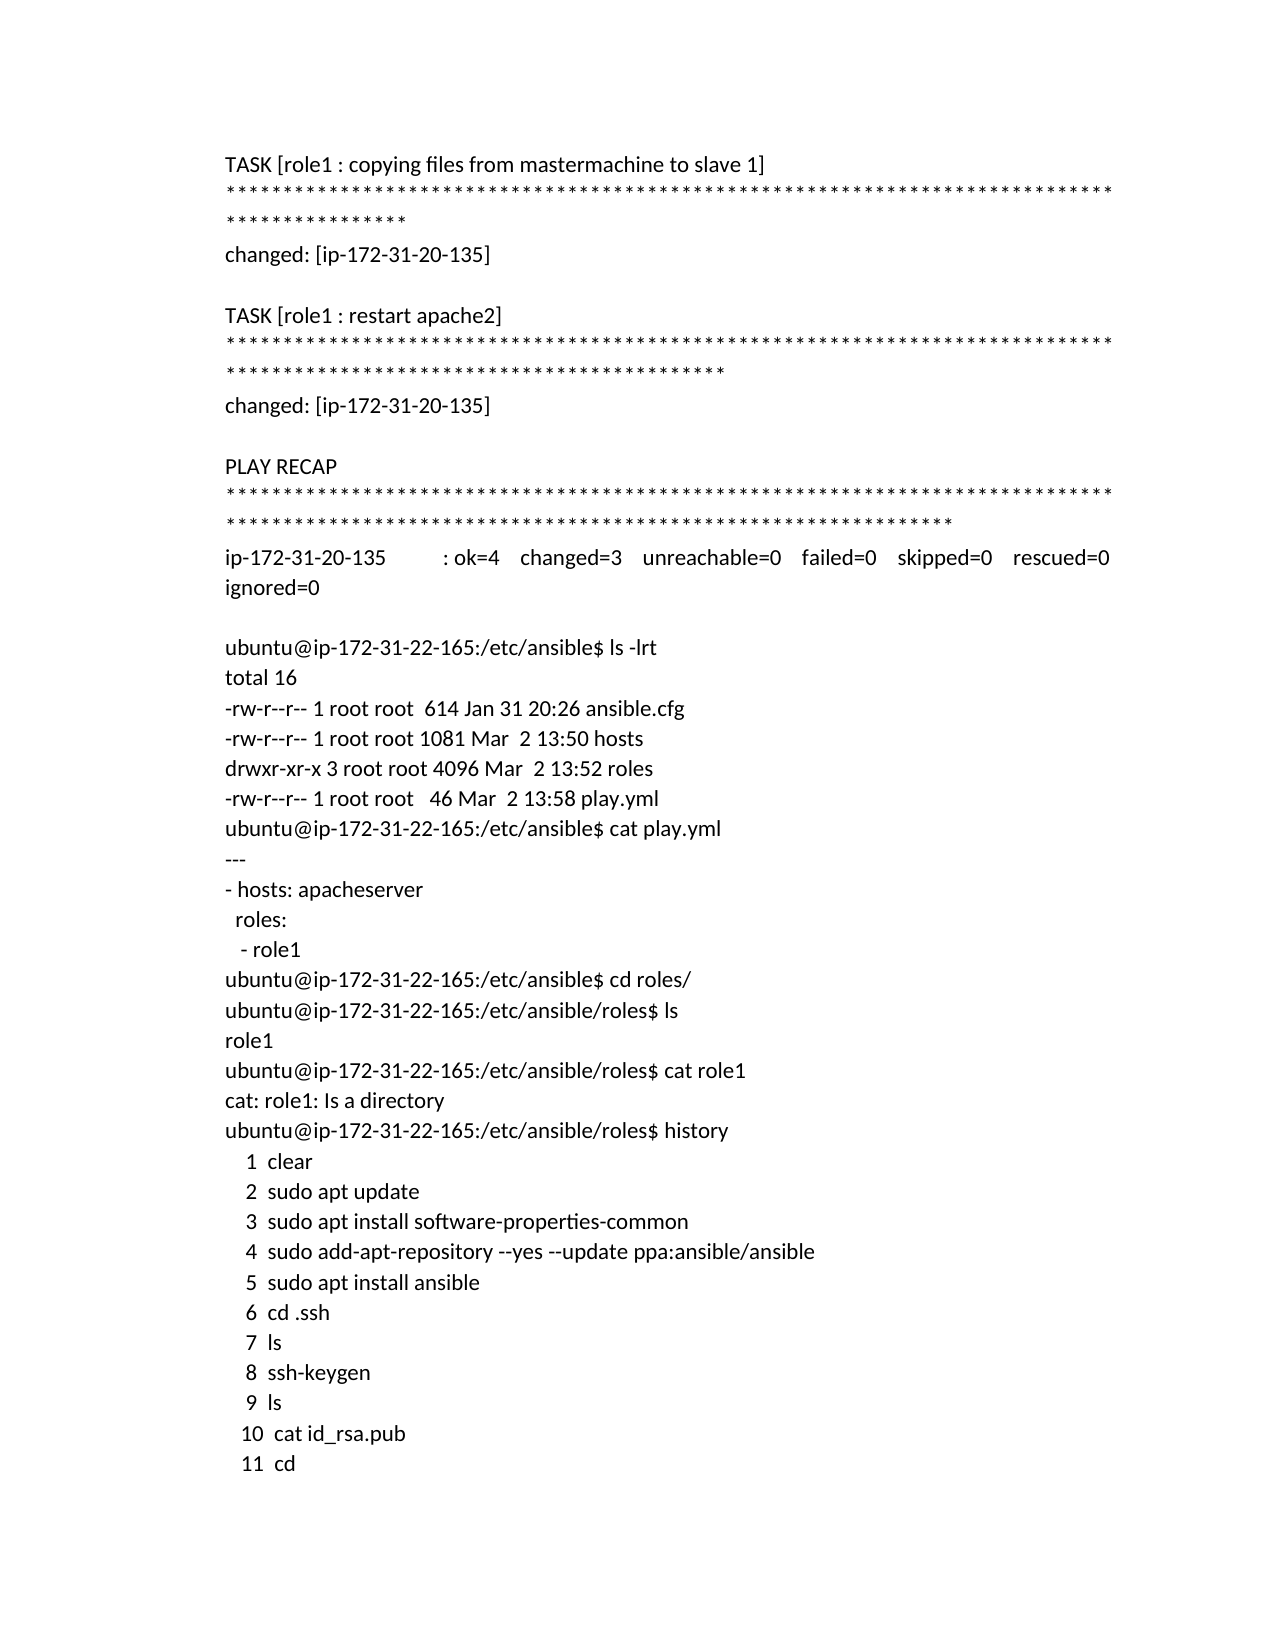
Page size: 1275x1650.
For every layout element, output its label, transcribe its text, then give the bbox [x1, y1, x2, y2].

list role1 [225, 1026, 1125, 1054]
list ip-172-31-20-135 : ok=4 changed=3 unreachable=0 failed=0 skipped=0 rescued=0 ignored=0 [225, 543, 1125, 601]
list - role1 [225, 935, 1125, 963]
list roles: [225, 905, 1125, 933]
list 6 cd .ssh [225, 1298, 1125, 1326]
list ubuntu@ip-172-31-22-165:/etc/ansible/roles$ history [225, 1117, 1125, 1145]
list -rw-r--r-- 1 root root 614 Jan 31 20:26 ansible.cfg [225, 694, 1125, 722]
list 3 sudo apt install software-properties-common [225, 1207, 1125, 1235]
list 10 cat id_rsa.pub [225, 1419, 1125, 1447]
list ubuntu@ip-172-31-22-165:/etc/ansible/roles$ cat role1 [225, 1056, 1125, 1084]
list - hosts: apacheserver [225, 875, 1125, 903]
list -rw-r--r-- 1 root root 46 Mar 2 13:58 play.yml [225, 784, 1125, 812]
list ubuntu@ip-172-31-22-165:/etc/ansible$ ls -lrt [225, 633, 1125, 661]
list -rw-r--r-- 1 root root 1081 Mar 2 13:50 hosts [225, 724, 1125, 752]
list 2 sudo apt update [225, 1177, 1125, 1205]
list ubuntu@ip-172-31-22-165:/etc/ansible$ cat play.yml [225, 814, 1125, 843]
list --- [225, 845, 1125, 873]
list drwxr-xr-x 3 root root 4096 Mar 2 13:52 roles [225, 754, 1125, 782]
list 8 ssh-keygen [225, 1358, 1125, 1386]
list 11 cd [225, 1449, 1125, 1477]
list 4 sudo add-apt-repository --yes --update ppa:ansible/ansible [225, 1237, 1125, 1266]
list 7 ls [225, 1328, 1125, 1356]
list changed: [ip-172-31-20-135] [225, 392, 1125, 420]
list TASK [role1 : copying files from mastermachine to slave 1] ********************************************************************************************** [225, 150, 1125, 238]
list total 16 [225, 663, 1125, 692]
list PLAY RECAP ********************************************************************************************************************************************** [225, 452, 1125, 541]
list ubuntu@ip-172-31-22-165:/etc/ansible/roles$ ls [225, 996, 1125, 1024]
list 9 ls [225, 1388, 1125, 1417]
list TASK [role1 : restart apache2] ************************************************************************************************************************** [225, 301, 1125, 389]
list changed: [ip-172-31-20-135] [225, 241, 1125, 269]
list 5 sudo apt install ansible [225, 1268, 1125, 1296]
list 1 clear [225, 1147, 1125, 1175]
list cat: role1: Is a directory [225, 1086, 1125, 1114]
list ubuntu@ip-172-31-22-165:/etc/ansible$ cd roles/ [225, 966, 1125, 994]
